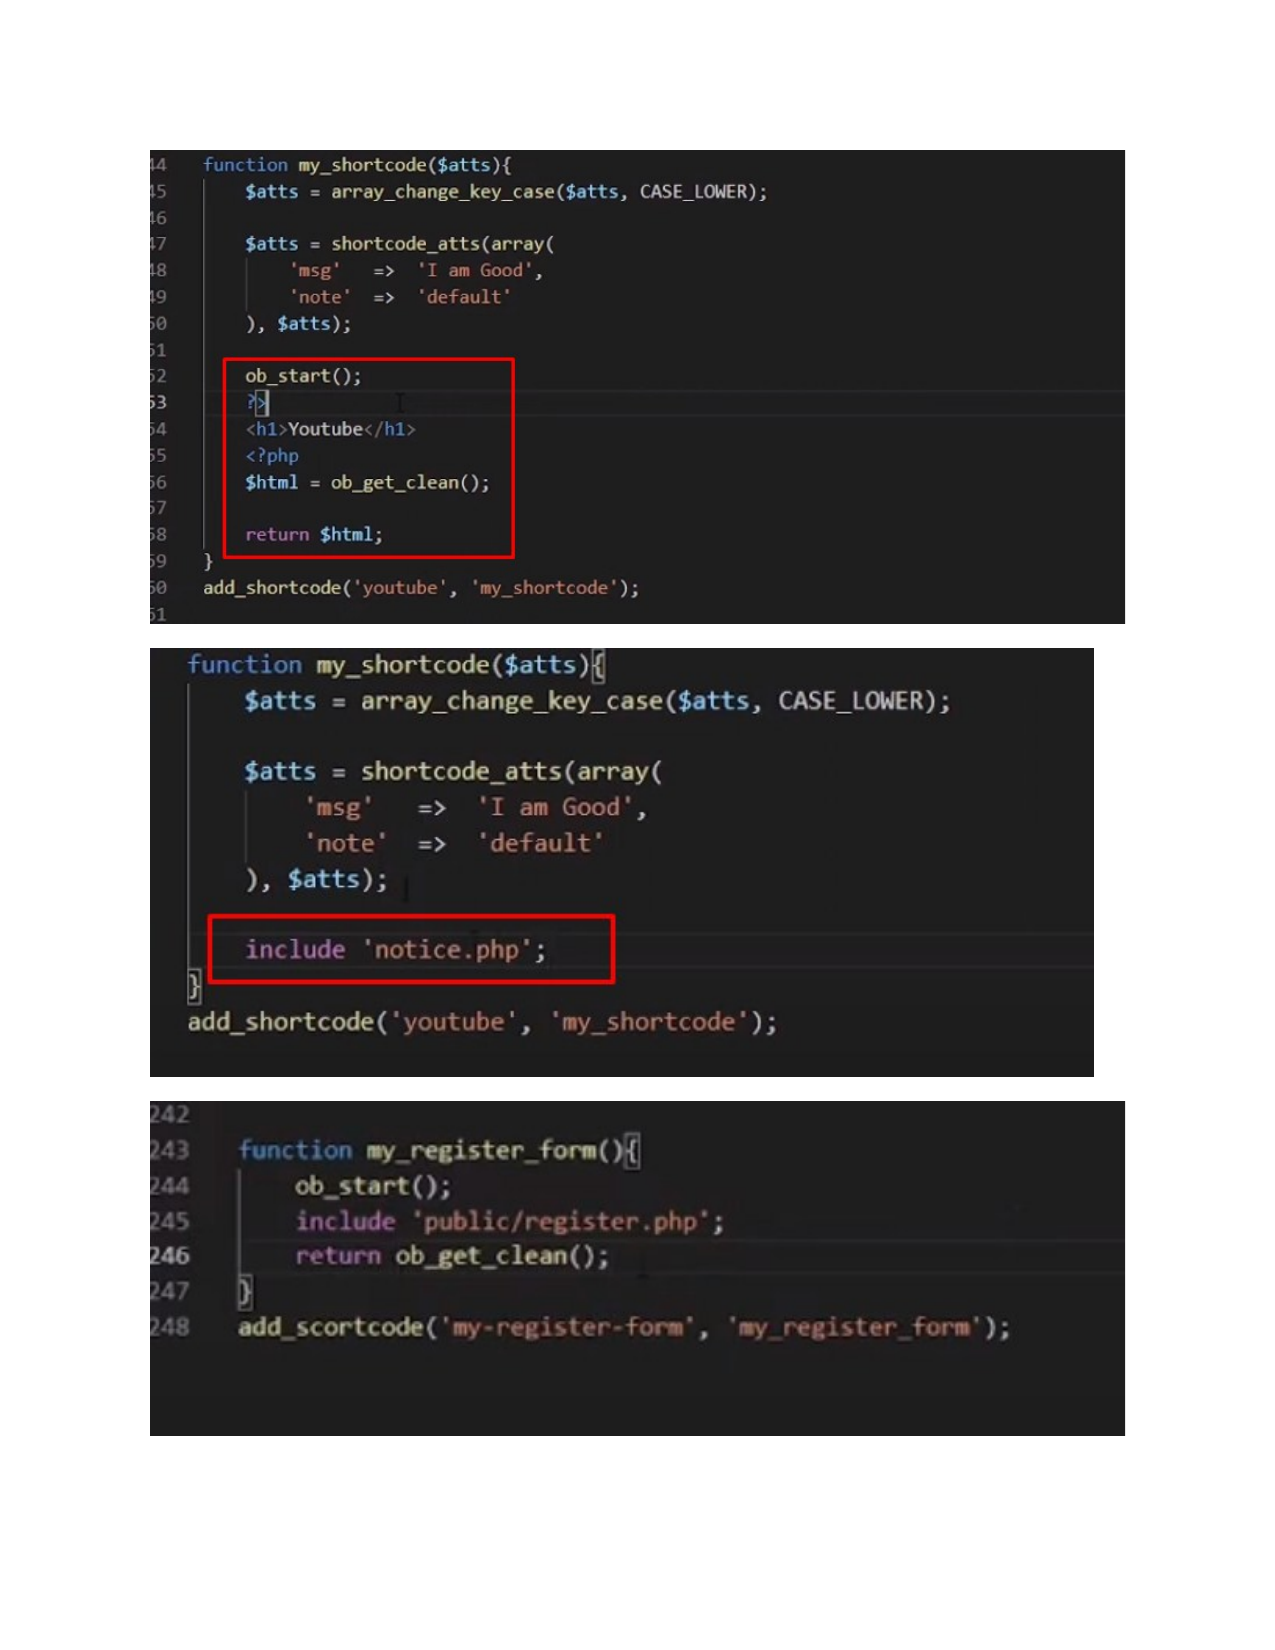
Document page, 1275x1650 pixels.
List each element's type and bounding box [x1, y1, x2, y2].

picture [150, 648, 1094, 1077]
picture [150, 150, 1125, 624]
picture [150, 1101, 1125, 1436]
